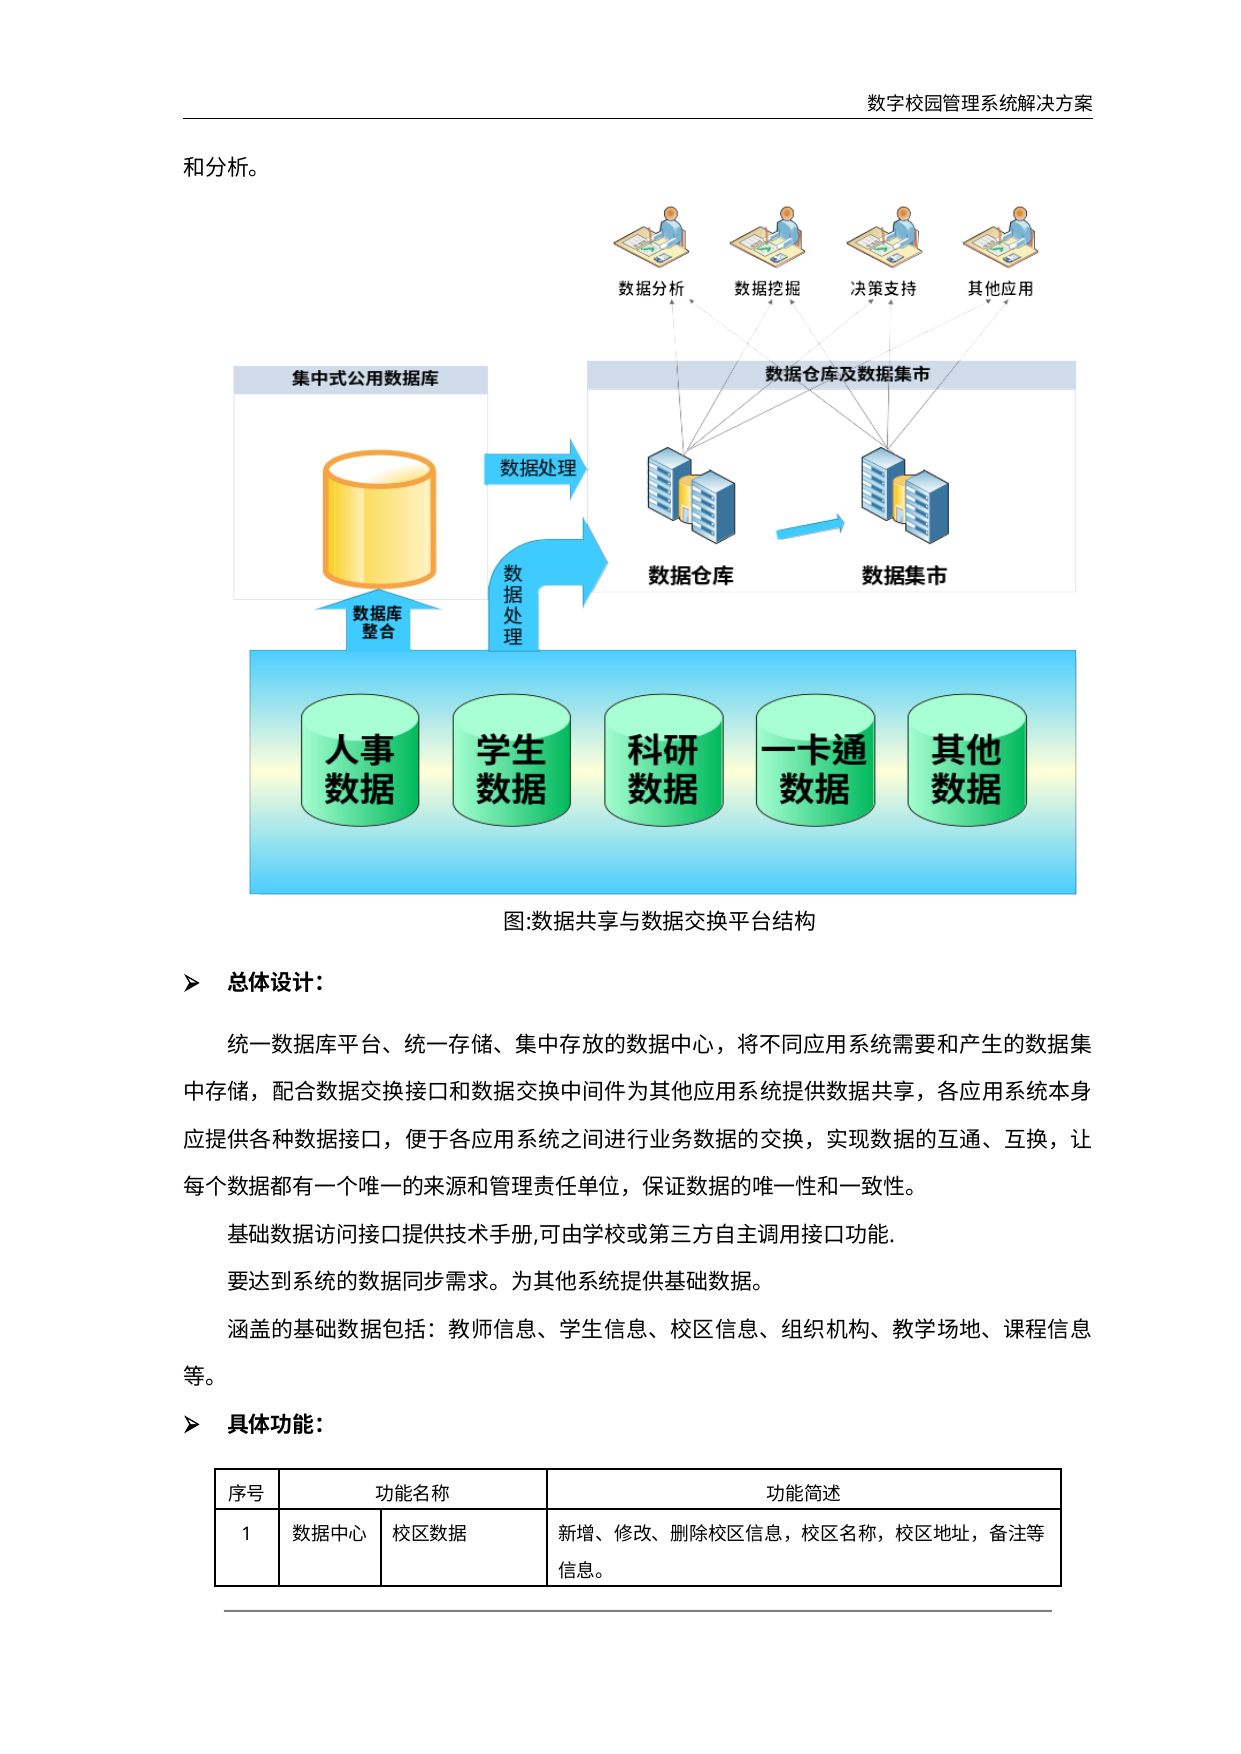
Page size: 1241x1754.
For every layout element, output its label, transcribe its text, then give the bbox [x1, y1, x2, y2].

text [183, 150, 1093, 182]
list 总体设计： [183, 965, 1093, 997]
list 具体功能： [183, 1407, 1093, 1438]
text 要达到系统的数据同步需求。为其他系统提供基础数据。 [183, 1264, 1093, 1296]
table_header 功能简述 [548, 1470, 1060, 1508]
text 图:数据共享与数据交换平台结构 [183, 904, 1093, 936]
table_header 序号 [216, 1470, 278, 1508]
table_cell 新增、修改、删除校区信息，校区名称，校区地址，备注等信息。 [548, 1510, 1060, 1585]
table_header 功能名称 [280, 1470, 546, 1508]
text 统一数据库平台、统一存储、集中存放的数据中心，将不同应用系统需要和产生的数据集中存储，配合数据交换接口和数据交换中间件为其他应用系统提供数据共享，各应用系统本身应提供各种数据接口，便于各应用系统之间进行业务数据的交换，实现数据的互通、互换，让每个数据都有一个唯一的来源和管理责任单位，保证数据的唯一性和一致性。 [183, 1027, 1093, 1201]
table_cell 数据中心 [280, 1510, 380, 1585]
text 基础数据访问接口提供技术手册,可由学校或第三方自主调用接口功能. [183, 1217, 1093, 1248]
table_cell 校区数据 [382, 1510, 546, 1585]
table_cell 1 [216, 1510, 278, 1585]
text 涵盖的基础数据包括：教师信息、学生信息、校区信息、组织机构、教学场地、课程信息等。 [183, 1312, 1093, 1391]
